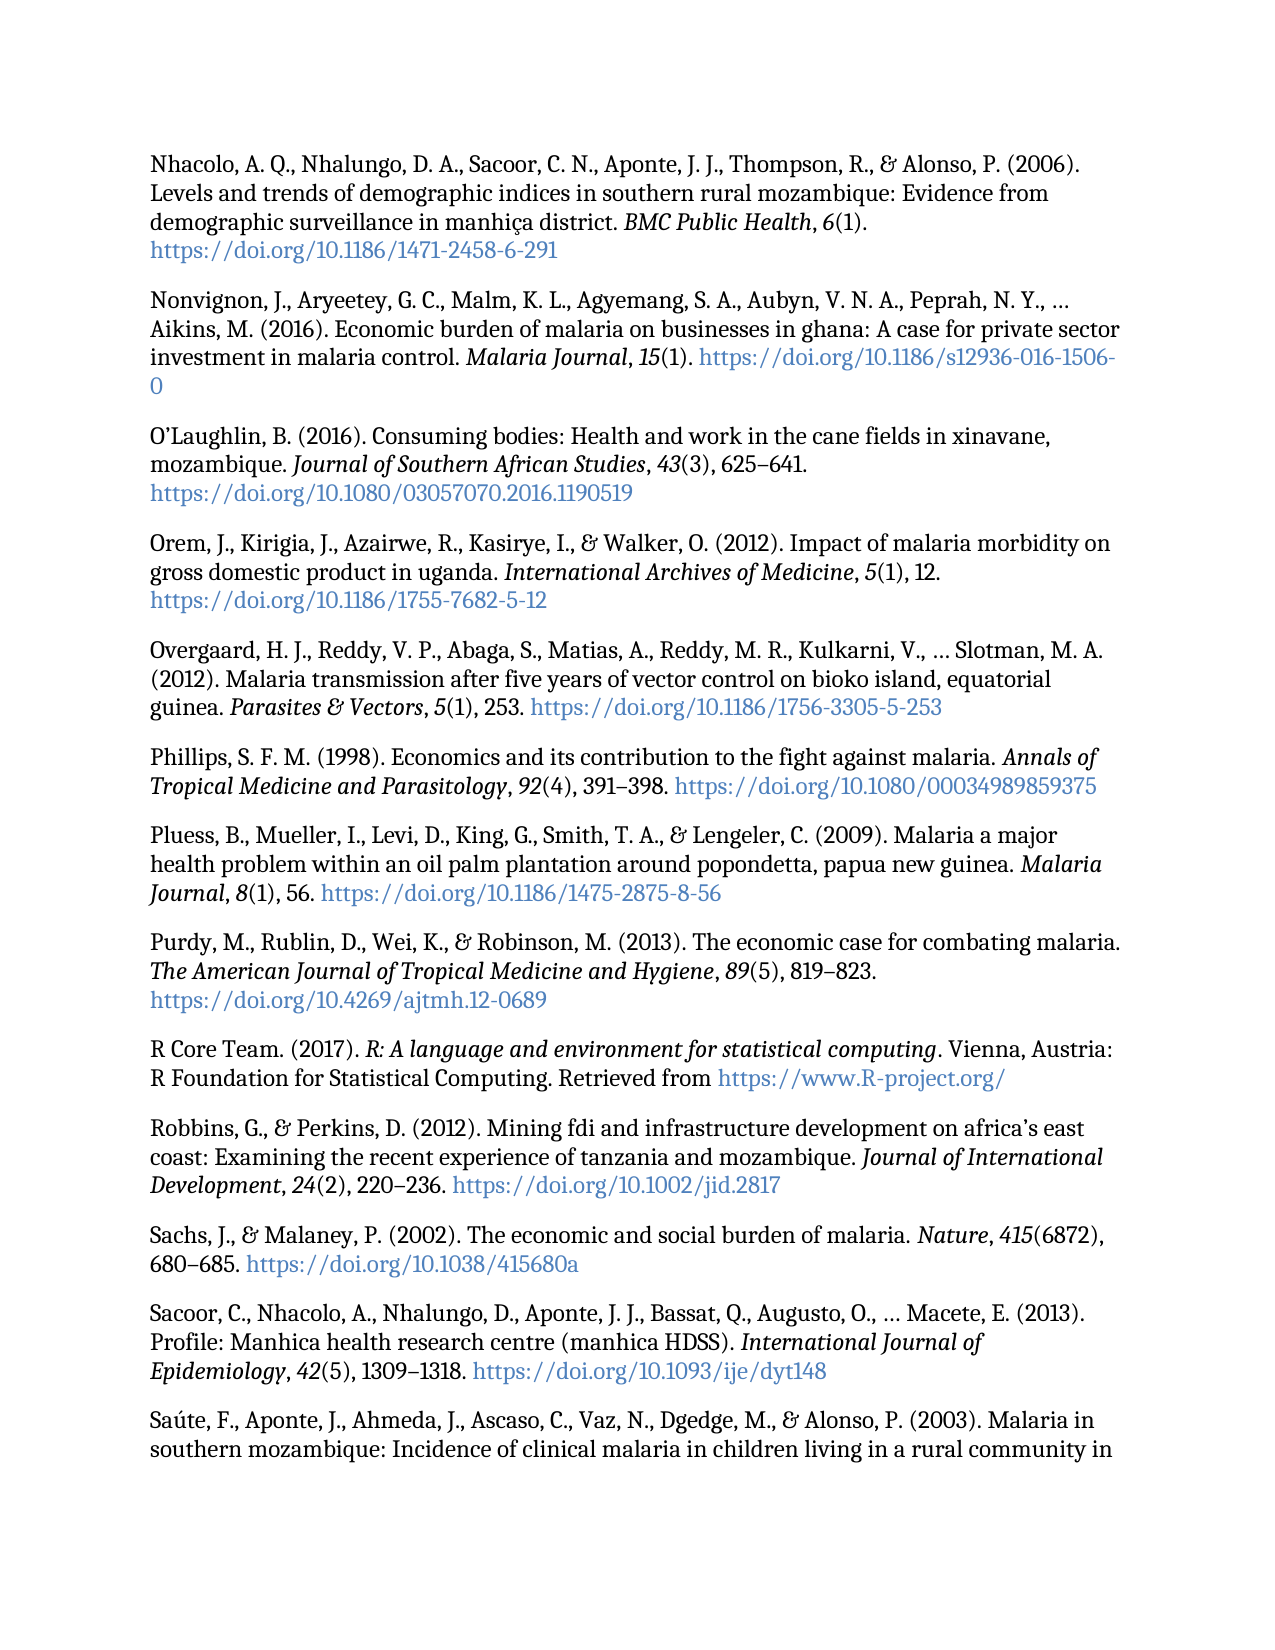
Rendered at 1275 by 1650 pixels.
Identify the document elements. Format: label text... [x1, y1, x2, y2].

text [150, 1406, 1125, 1464]
text Orem, J., Kirigia, J., Azairwe, R., Kasirye, I., & Walker, O. (2012). Impact of malaria morbidity on gross domestic product in uganda. International Archives of Medicine, 5(1), 12. https://doi.org/10.1186/1755-7682-5-12 [150, 529, 1125, 615]
text Nhacolo, A. Q., Nhalungo, D. A., Sacoor, C. N., Aponte, J. J., Thompson, R., & Alonso, P. (2006). Levels and trends of demographic indices in southern rural mozambique: Evidence from demographic surveillance in manhiça district. BMC Public Health, 6(1). https://doi.org/10.1186/1471-2458-6-291 [150, 150, 1125, 265]
text O’Laughlin, B. (2016). Consuming bodies: Health and work in the cane fields in xinavane, mozambique. Journal of Southern African Studies, 43(3), 625–641. https://doi.org/10.1080/03057070.2016.1190519 [150, 422, 1125, 508]
text Phillips, S. F. M. (1998). Economics and its contribution to the fight against malaria. Annals of Tropical Medicine and Parasitology, 92(4), 391–398. https://doi.org/10.1080/00034989859375 [150, 743, 1125, 800]
text Robbins, G., & Perkins, D. (2012). Mining fdi and infrastructure development on africa’s east coast: Examining the recent experience of tanzania and mozambique. Journal of International Development, 24(2), 220–236. https://doi.org/10.1002/jid.2817 [150, 1114, 1125, 1200]
text Nonvignon, J., Aryeetey, G. C., Malm, K. L., Agyemang, S. A., Aubyn, V. N. A., Peprah, N. Y., … Aikins, M. (2016). Economic burden of malaria on businesses in ghana: A case for private sector investment in malaria control. Malaria Journal, 15(1). https://doi.org/10.1186/s12936-016-1506-0 [150, 286, 1125, 401]
text Overgaard, H. J., Reddy, V. P., Abaga, S., Matias, A., Reddy, M. R., Kulkarni, V., … Slotman, M. A. (2012). Malaria transmission after five years of vector control on bioko island, equatorial guinea. Parasites & Vectors, 5(1), 253. https://doi.org/10.1186/1756-3305-5-253 [150, 636, 1125, 722]
text R Core Team. (2017). R: A language and environment for statistical computing. Vienna, Austria: R Foundation for Statistical Computing. Retrieved from https://www.R-project.org/ [150, 1035, 1125, 1093]
text Pluess, B., Mueller, I., Levi, D., King, G., Smith, T. A., & Lengeler, C. (2009). Malaria a major health problem within an oil palm plantation around popondetta, papua new guinea. Malaria Journal, 8(1), 56. https://doi.org/10.1186/1475-2875-8-56 [150, 821, 1125, 907]
text Purdy, M., Rublin, D., Wei, K., & Robinson, M. (2013). The economic case for combating malaria. The American Journal of Tropical Medicine and Hygiene, 89(5), 819–823. https://doi.org/10.4269/ajtmh.12-0689 [150, 928, 1125, 1014]
text Sacoor, C., Nhacolo, A., Nhalungo, D., Aponte, J. J., Bassat, Q., Augusto, O., … Macete, E. (2013). Profile: Manhica health research centre (manhica HDSS). International Journal of Epidemiology, 42(5), 1309–1318. https://doi.org/10.1093/ije/dyt148 [150, 1299, 1125, 1385]
text Sachs, J., & Malaney, P. (2002). The economic and social burden of malaria. Nature, 415(6872), 680–685. https://doi.org/10.1038/415680a [150, 1221, 1125, 1278]
